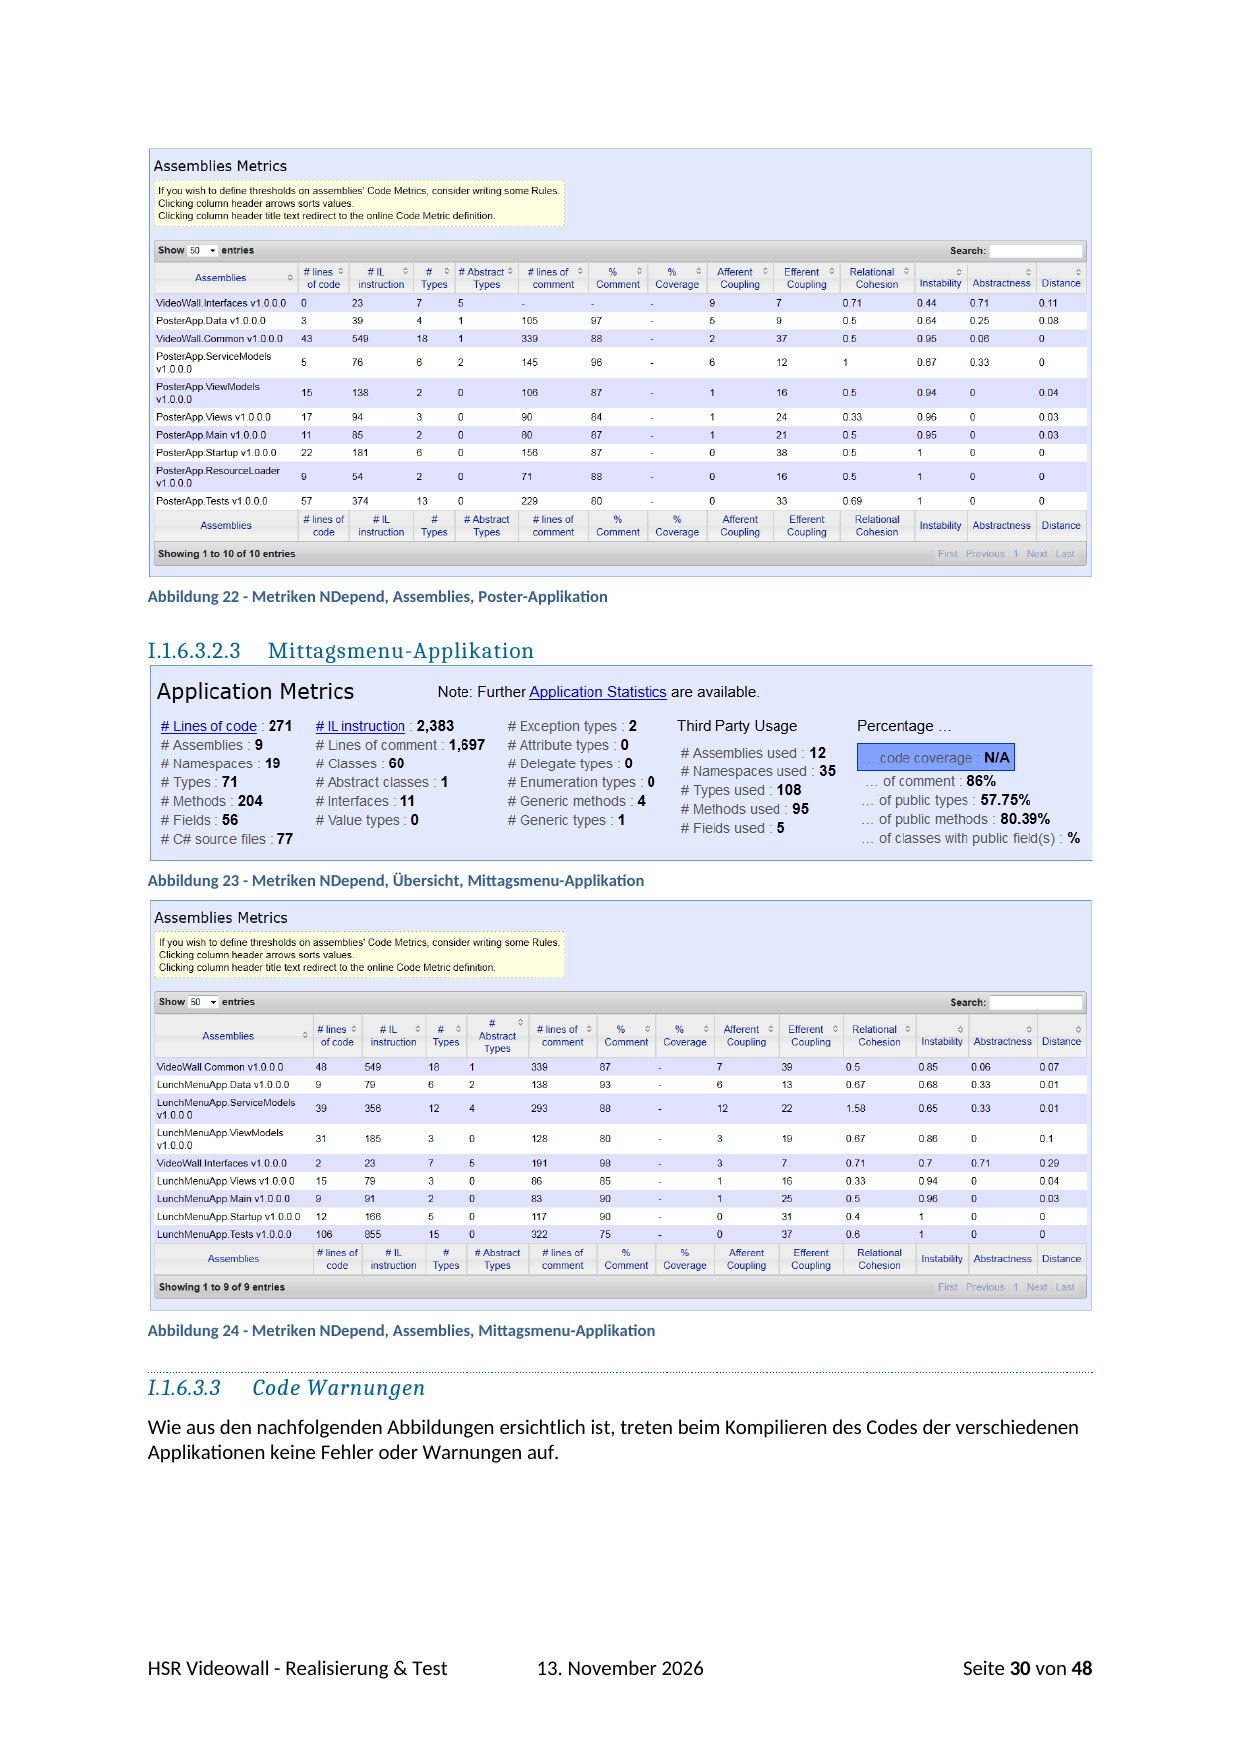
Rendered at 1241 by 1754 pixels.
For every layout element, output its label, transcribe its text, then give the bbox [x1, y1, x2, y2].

subtitle Mittagsmenu-Applikation [148, 637, 1093, 663]
picture [147, 898, 1093, 1312]
subtitle Code Warnungen [148, 1372, 1093, 1402]
picture [147, 147, 1093, 578]
text Wie aus den nachfolgenden Abbildungen ersichtlich ist, treten beim Kompilieren des Codes der verschiedenen Applikationen keine Fehler oder Warnungen auf. [148, 1414, 1093, 1465]
picture [147, 663, 1093, 862]
